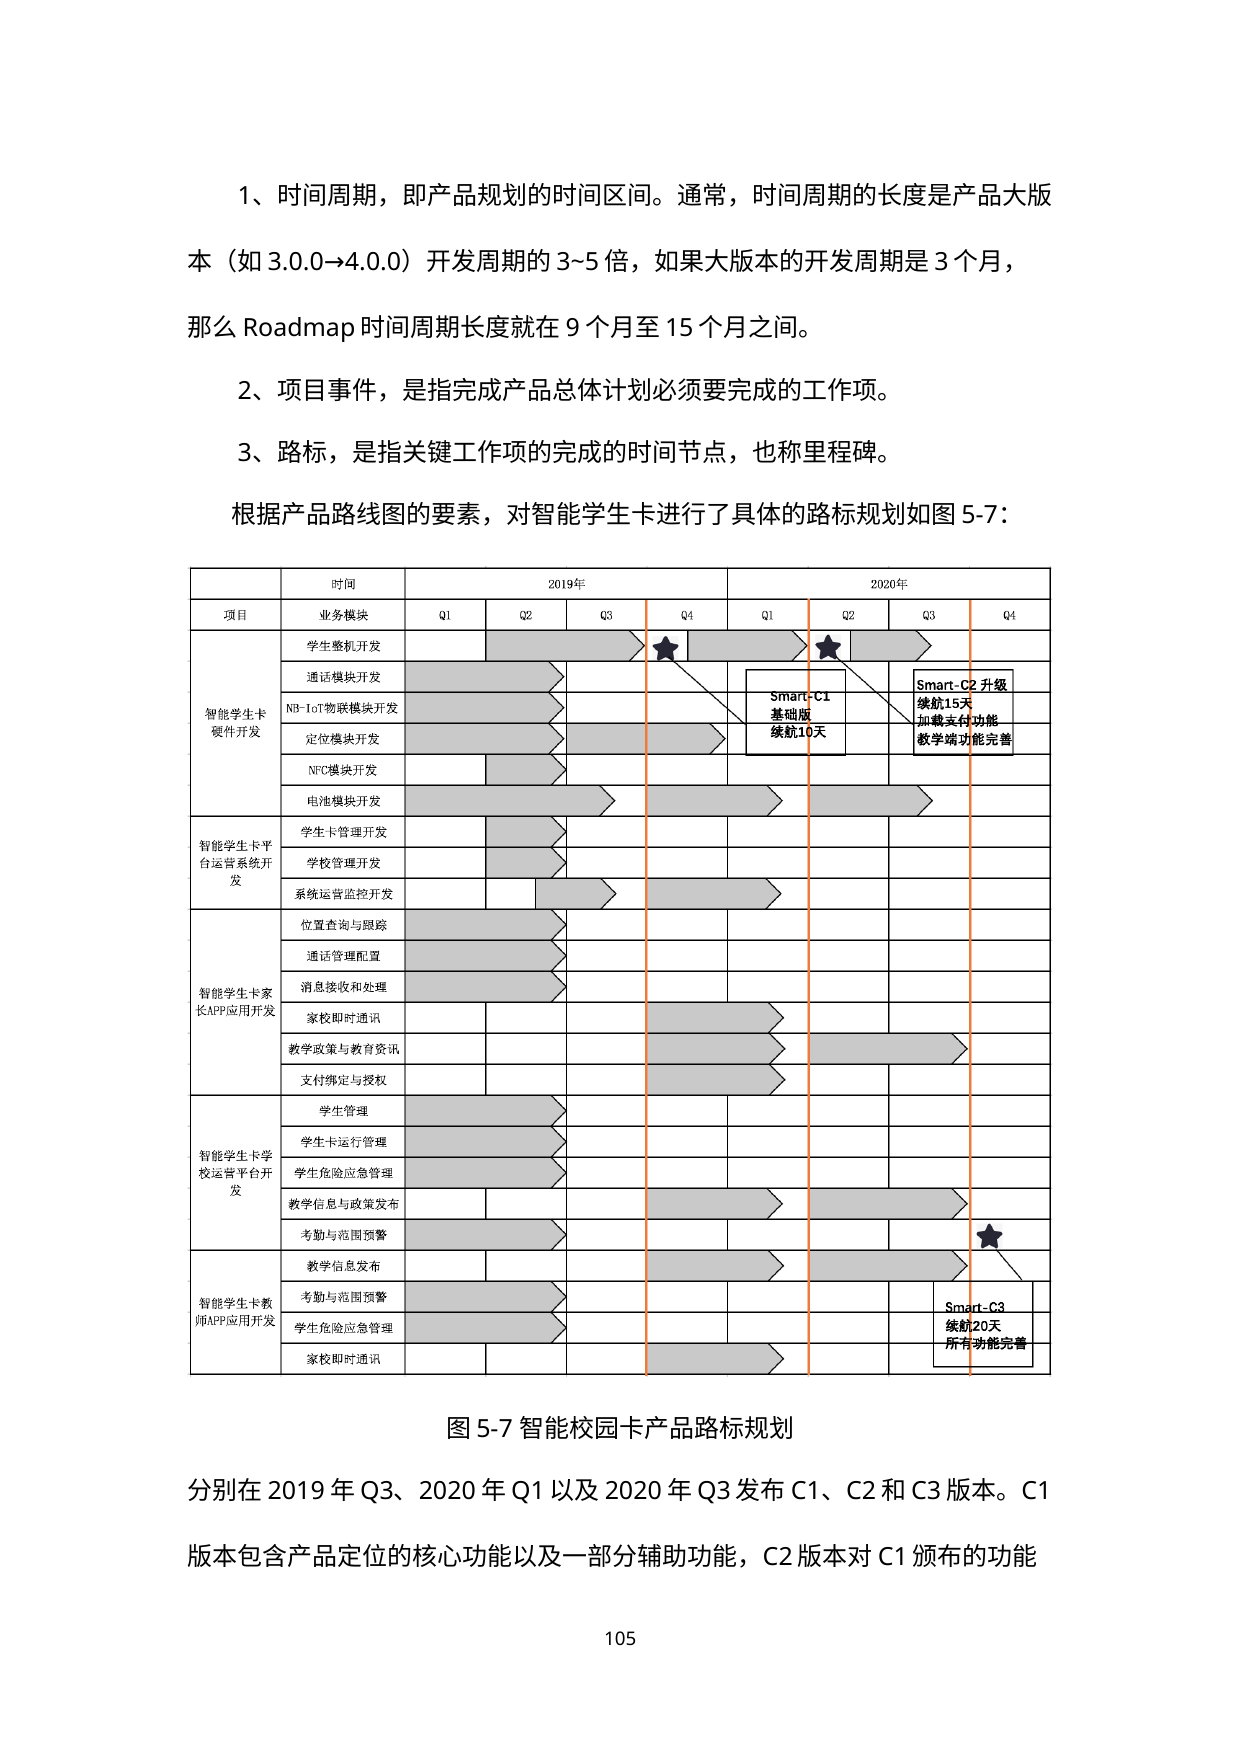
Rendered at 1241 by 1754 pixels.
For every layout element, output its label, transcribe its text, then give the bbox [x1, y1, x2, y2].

text 3、路标，是指关键工作项的完成的时间节点，也称里程碑。 [187, 428, 1053, 472]
text 根据产品路线图的要素，对智能学生卡进行了具体的路标规划如图5-7： [187, 491, 1053, 535]
text 图5-7 智能校园卡产品路标规划 [187, 1404, 1053, 1448]
text 1、时间周期，即产品规划的时间区间。通常，时间周期的长度是产品大版本（如3.0.0→4.0.0）开发周期的3~5倍，如果大版本的开发周期是3个月，那么Roadmap时间周期长度就在9个月至15个月之间。 [187, 172, 1053, 348]
picture [187, 566, 1053, 1377]
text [187, 1467, 1053, 1577]
text 2、项目事件，是指完成产品总体计划必须要完成的工作项。 [187, 366, 1053, 410]
